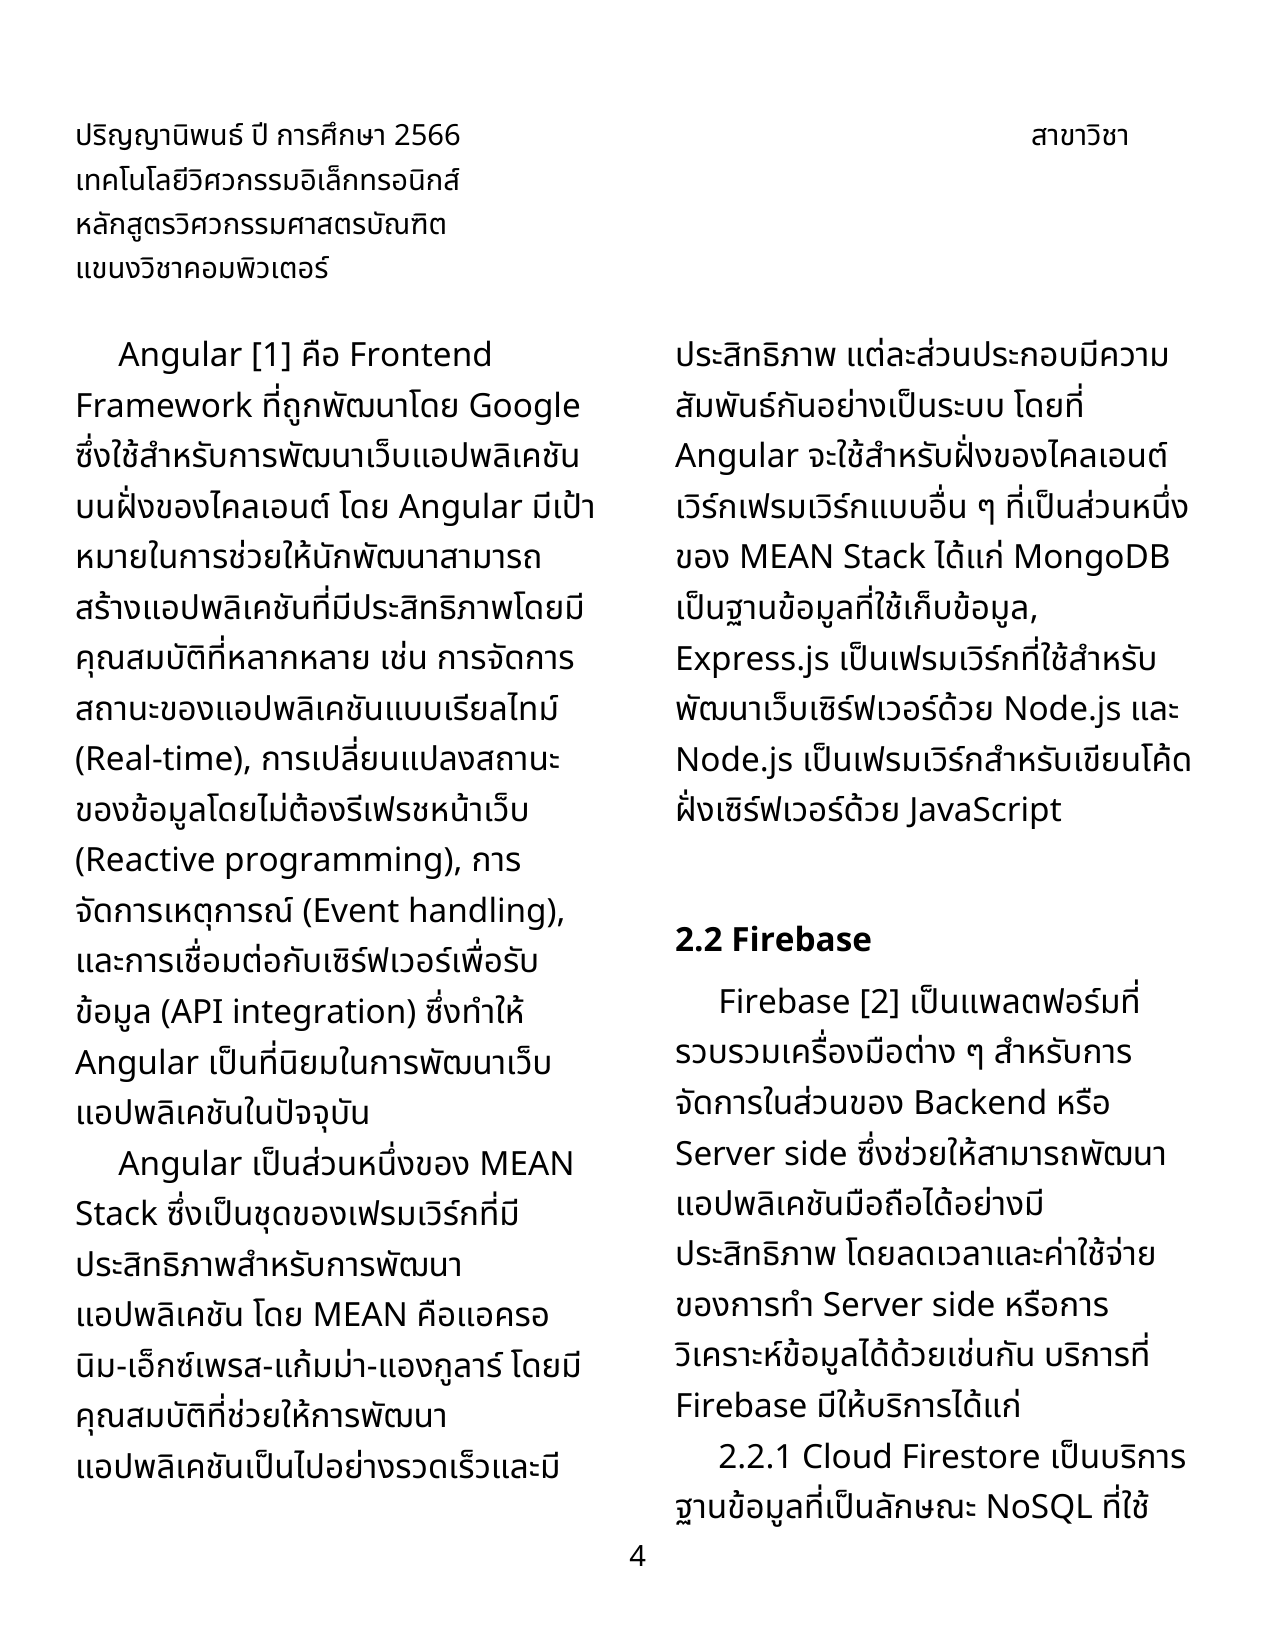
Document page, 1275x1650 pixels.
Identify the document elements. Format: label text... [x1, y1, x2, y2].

text Angular เป็นส่วนหนึ่งของ MEAN Stack ซึ่งเป็นชุดของเฟรมเวิร์กที่มีประสิทธิภาพสำหรับการพัฒนาแอปพลิเคชัน โดย MEAN คือแอครอนิม-เอ็กซ์เพรส-แก้มม่า-แองกูลาร์ โดยมีคุณสมบัติที่ช่วยให้การพัฒนาแอปพลิเคชันเป็นไปอย่างรวดเร็วและมีประสิทธิภาพ แต่ละส่วนประกอบมีความสัมพันธ์กันอย่างเป็นระบบ โดยที่ Angular จะใช้สำหรับฝั่งของไคลเอนต์ เวิร์กเฟรมเวิร์กแบบอื่น ๆ ที่เป็นส่วนหนึ่งของ MEAN Stack ได้แก่ MongoDB เป็นฐานข้อมูลที่ใช้เก็บข้อมูล, Express.js เป็นเฟรมเวิร์กที่ใช้สำหรับพัฒนาเว็บเซิร์ฟเวอร์ด้วย Node.js และ Node.js เป็นเฟรมเวิร์กสำหรับเขียนโค้ดฝั่งเซิร์ฟเวอร์ด้วย JavaScript [675, 331, 1200, 837]
text Firebase [2] เป็นแพลตฟอร์มที่รวบรวมเครื่องมือต่าง ๆ สำหรับการจัดการในส่วนของ Backend หรือ Server side ซึ่งช่วยให้สามารถพัฒนาแอปพลิเคชันมือถือได้อย่างมีประสิทธิภาพ โดยลดเวลาและค่าใช้จ่ายของการทำ Server side หรือการวิเคราะห์ข้อมูลได้ด้วยเช่นกัน บริการที่ Firebase มีให้บริการได้แก่ [675, 978, 1200, 1432]
text Angular [1] คือ Frontend Framework ที่ถูกพัฒนาโดย Google ซึ่งใช้สำหรับการพัฒนาเว็บแอปพลิเคชันบนฝั่งของไคลเอนต์ โดย Angular มีเป้าหมายในการช่วยให้นักพัฒนาสามารถสร้างแอปพลิเคชันที่มีประสิทธิภาพโดยมีคุณสมบัติที่หลากหลาย เช่น การจัดการสถานะของแอปพลิเคชันแบบเรียลไทม์ (Real-time), การเปลี่ยนแปลงสถานะของข้อมูลโดยไม่ต้องรีเฟรชหน้าเว็บ (Reactive programming), การจัดการเหตุการณ์ (Event handling), และการเชื่อมต่อกับเซิร์ฟเวอร์เพื่อรับข้อมูล (API integration) ซึ่งทำให้ Angular เป็นที่นิยมในการพัฒนาเว็บแอปพลิเคชันในปัจจุบัน [75, 331, 600, 1139]
text 2.2.1 Cloud Firestore เป็นบริการฐานข้อมูลที่เป็นลักษณะ NoSQL ที่ใช้สำหรับเก็บข้อมูลแบบ Realtime Database ซึ่งมีความยืดหยุ่นและประสิทธิภาพสูง [675, 1432, 1200, 1534]
text Angular เป็นส่วนหนึ่งของ MEAN Stack ซึ่งเป็นชุดของเฟรมเวิร์กที่มีประสิทธิภาพสำหรับการพัฒนาแอปพลิเคชัน โดย MEAN คือแอครอนิม-เอ็กซ์เพรส-แก้มม่า-แองกูลาร์ โดยมีคุณสมบัติที่ช่วยให้การพัฒนาแอปพลิเคชันเป็นไปอย่างรวดเร็วและมีประสิทธิภาพ แต่ละส่วนประกอบมีความสัมพันธ์กันอย่างเป็นระบบ โดยที่ Angular จะใช้สำหรับฝั่งของไคลเอนต์ เวิร์กเฟรมเวิร์กแบบอื่น ๆ ที่เป็นส่วนหนึ่งของ MEAN Stack ได้แก่ MongoDB เป็นฐานข้อมูลที่ใช้เก็บข้อมูล, Express.js เป็นเฟรมเวิร์กที่ใช้สำหรับพัฒนาเว็บเซิร์ฟเวอร์ด้วย Node.js และ Node.js เป็นเฟรมเวิร์กสำหรับเขียนโค้ดฝั่งเซิร์ฟเวอร์ด้วย JavaScript [75, 1139, 600, 1493]
text 2.2 Firebase [675, 916, 1200, 961]
